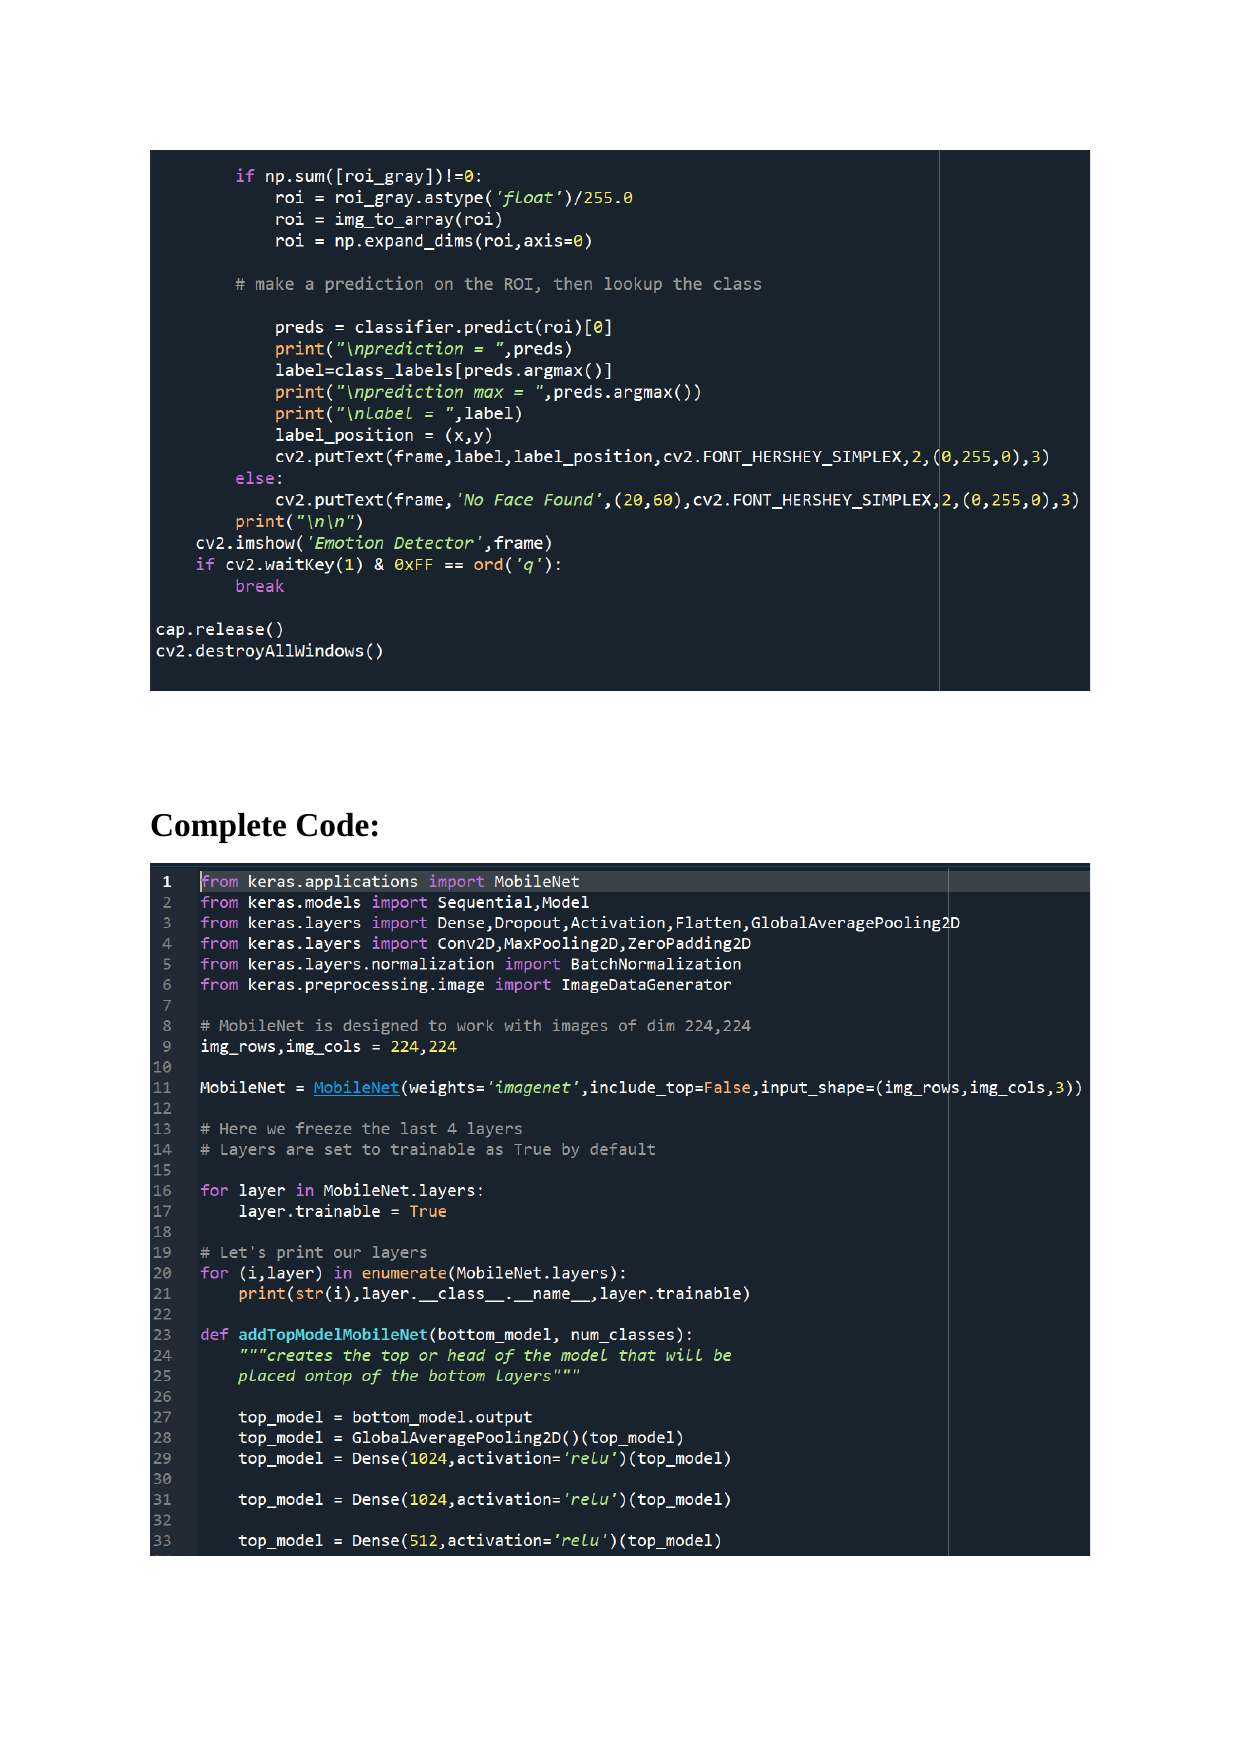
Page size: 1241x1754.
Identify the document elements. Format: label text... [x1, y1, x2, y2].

text Complete Code: [150, 805, 1090, 843]
picture [150, 150, 1091, 691]
picture [150, 863, 1091, 1556]
